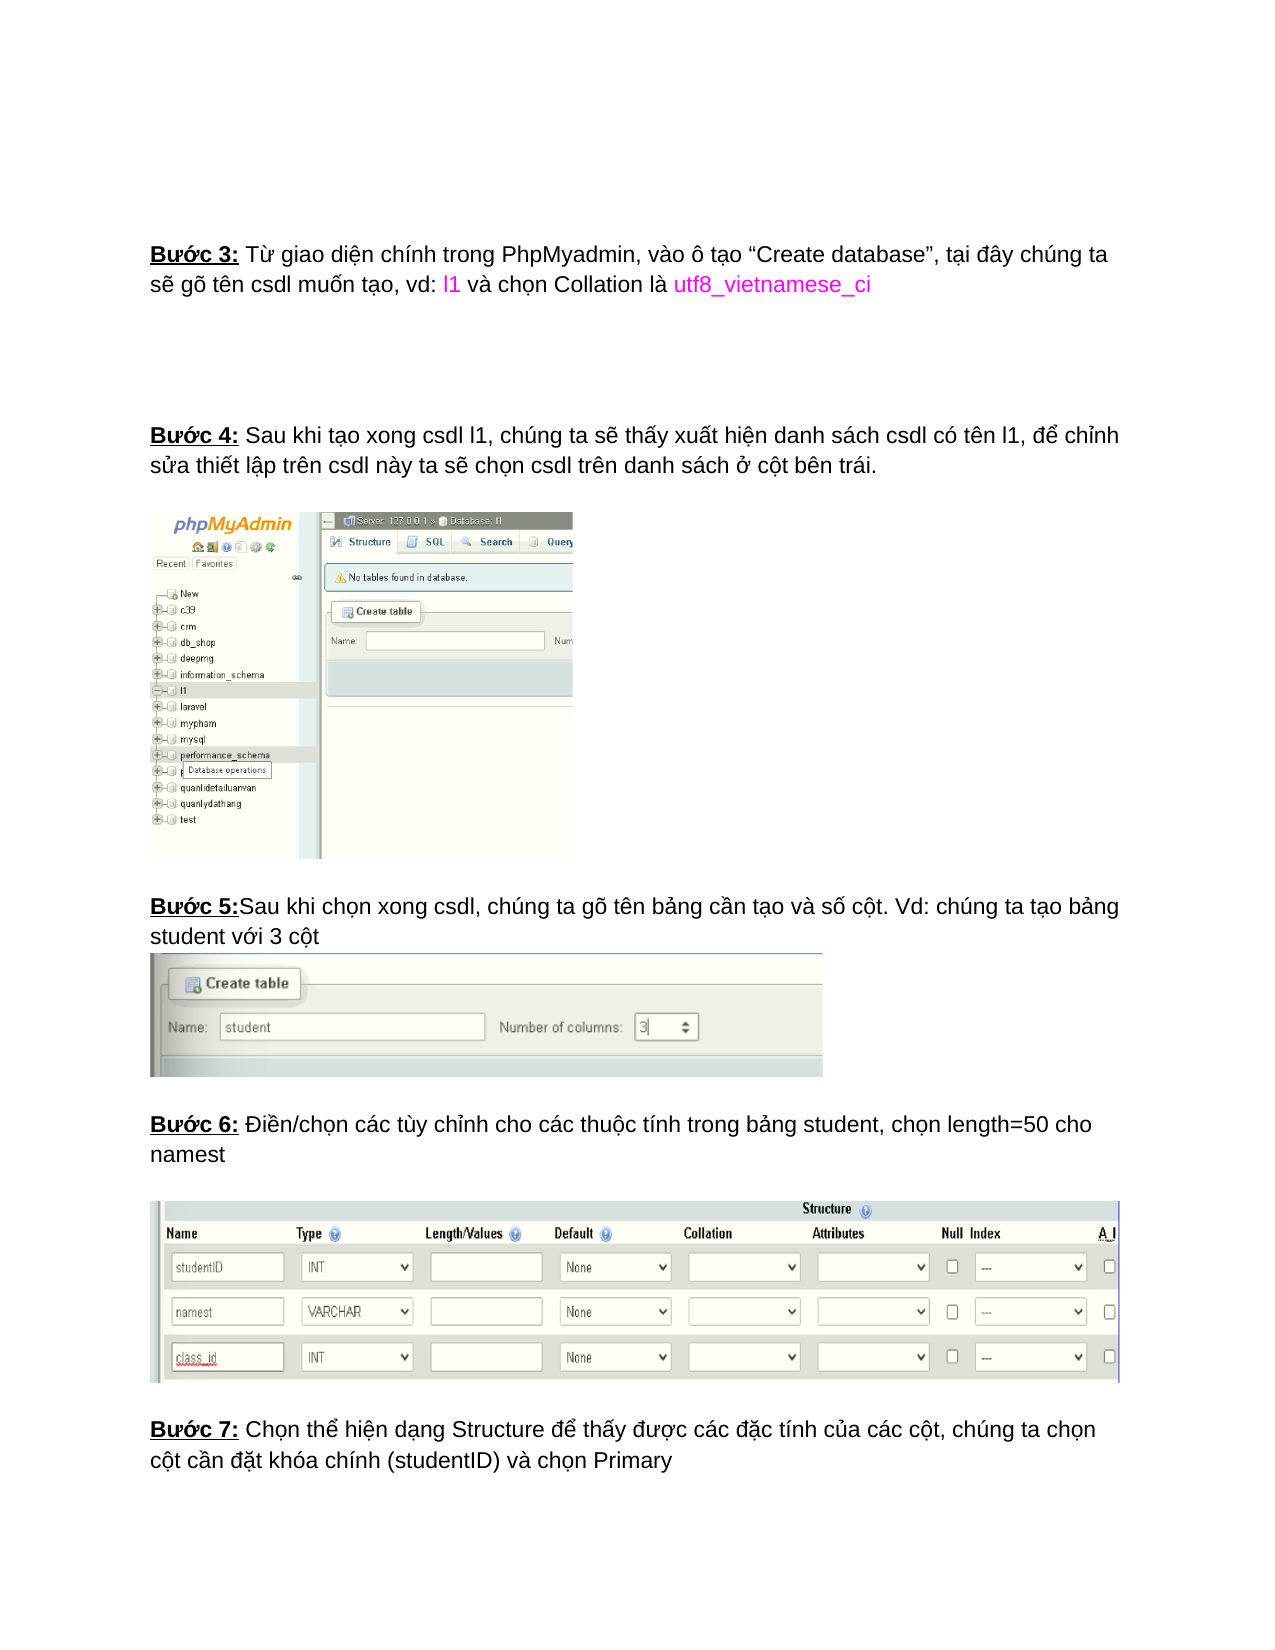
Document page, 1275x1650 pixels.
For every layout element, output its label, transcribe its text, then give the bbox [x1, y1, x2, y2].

picture [150, 1201, 1120, 1383]
text Bước 4: Sau khi tạo xong csdl l1, chúng ta sẽ thấy xuất hiện danh sách csdl có tên l1, để chỉnh sửa thiết lập trên csdl này ta sẽ chọn csdl trên danh sách ở cột bên trái. [150, 422, 1125, 478]
text Bước 7: Chọn thể hiện dạng Structure để thấy được các đặc tính của các cột, chúng ta chọn cột cần đặt khóa chính (studentID) và chọn Primary [150, 1416, 1125, 1473]
text Bước 5:Sau khi chọn xong csdl, chúng ta gõ tên bảng cần tạo và số cột. Vd: chúng ta tạo bảng student với 3 cột [150, 893, 1125, 949]
text Bước 6: Điền/chọn các tùy chỉnh cho các thuộc tính trong bảng student, chọn length=50 cho namest [150, 1111, 1125, 1168]
text Bước 3: Từ giao diện chính trong PhpMyadmin, vào ô tạo “Create database”, tại đây chúng ta sẽ gõ tên csdl muốn tạo, vd: l1 và chọn Collation là utf8_vietnamese_ci [150, 241, 1125, 297]
picture [150, 953, 823, 1077]
picture [150, 512, 573, 859]
